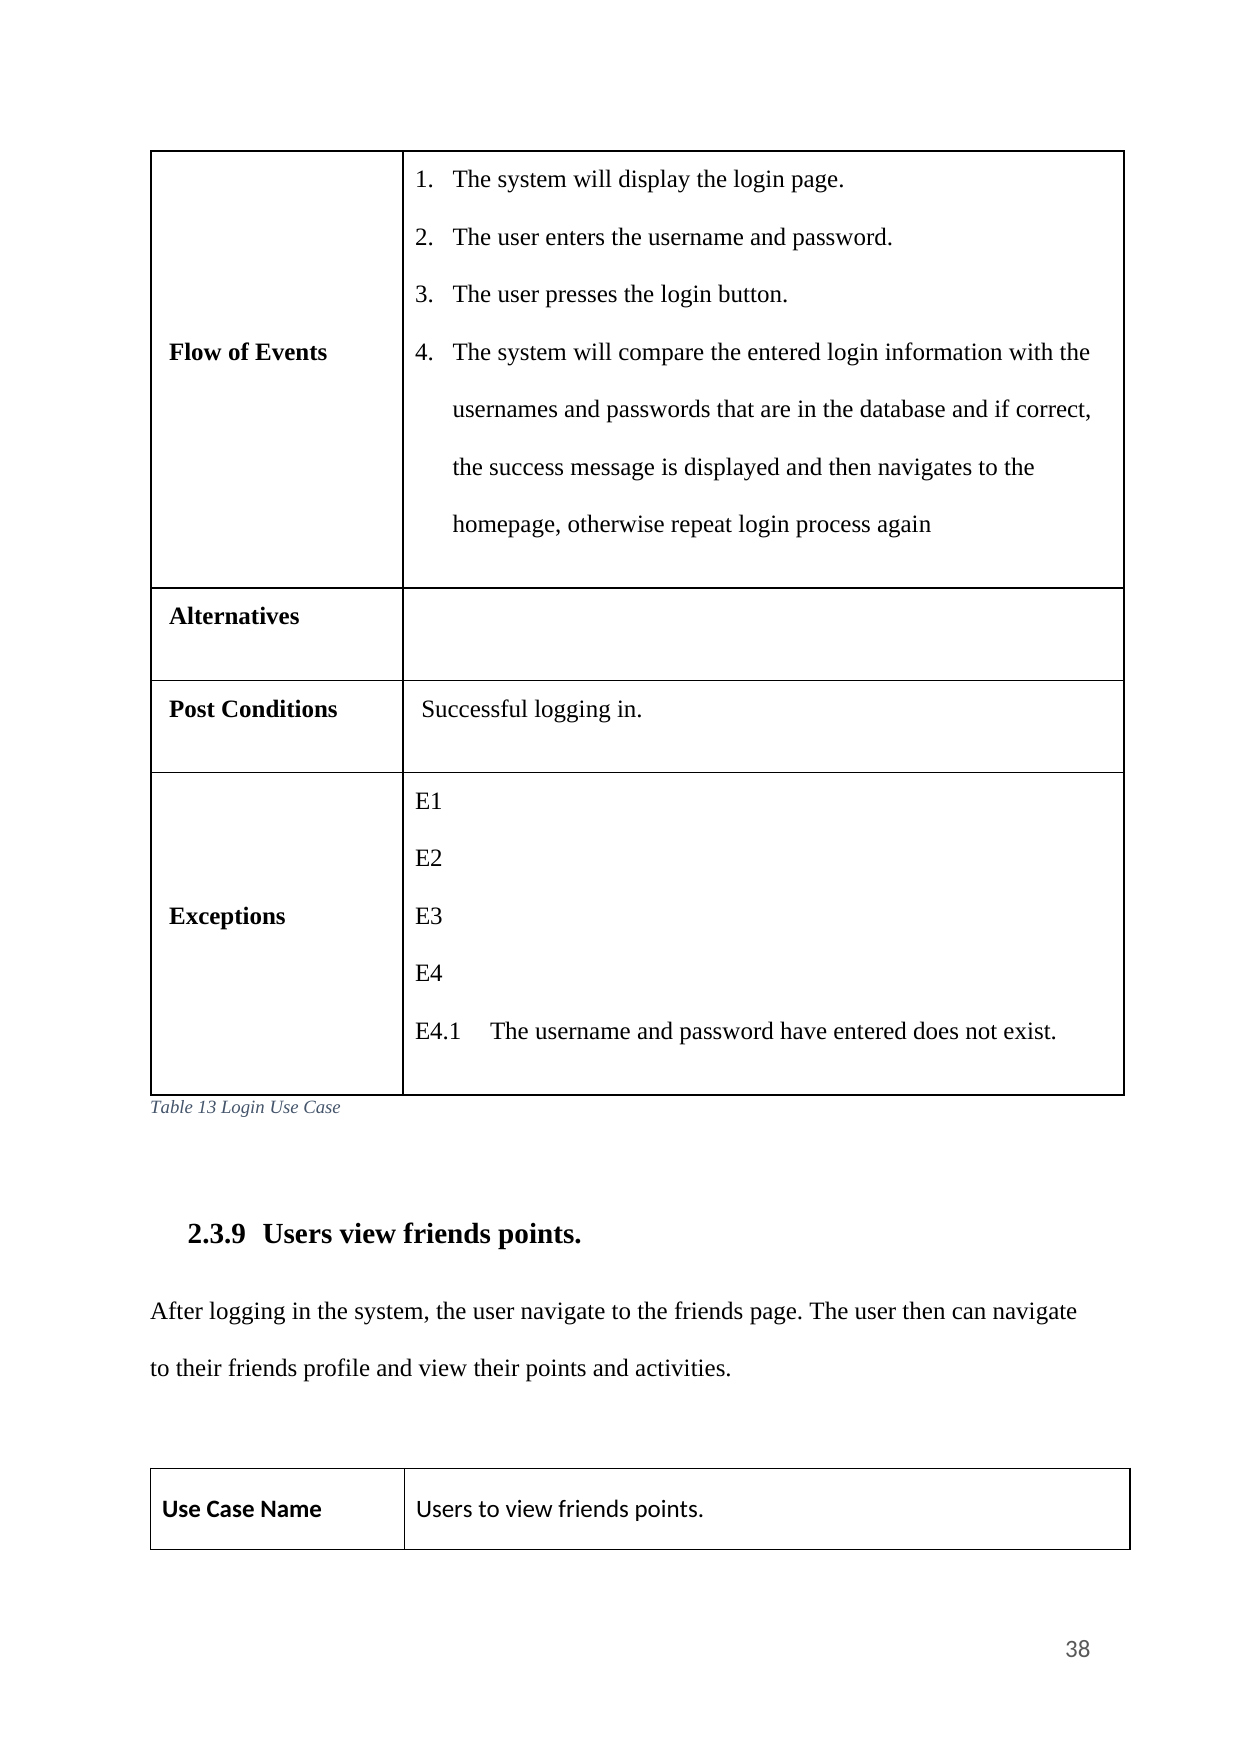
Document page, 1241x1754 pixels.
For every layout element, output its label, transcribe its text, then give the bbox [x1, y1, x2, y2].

subtitle Users view friends points. [187, 1216, 1090, 1250]
table_header Use Case Name [151, 1469, 404, 1549]
table_cell The system will display the login page. The user enters the username and password. The user presses the login button. The system will compare the entered login information with the usernames and passwords that are in the database and if correct, the success message is displayed and then navigates to the homepage, otherwise repeat login process again [404, 152, 1123, 587]
table_cell Alternatives [152, 589, 402, 679]
table_header Users to view friends points. [405, 1469, 1129, 1549]
table_cell Successful logging in. [404, 681, 1123, 772]
table_cell Flow of Events [152, 152, 402, 587]
table_cell Post Conditions [152, 681, 402, 772]
table_cell The username and password have entered does not exist. [404, 773, 1123, 1094]
text After logging in the system, the user navigate to the friends page. The user then can navigate to their friends profile and view their points and activities. [150, 1296, 1090, 1382]
table_cell [404, 589, 1123, 679]
table_cell Exceptions [152, 773, 402, 1094]
